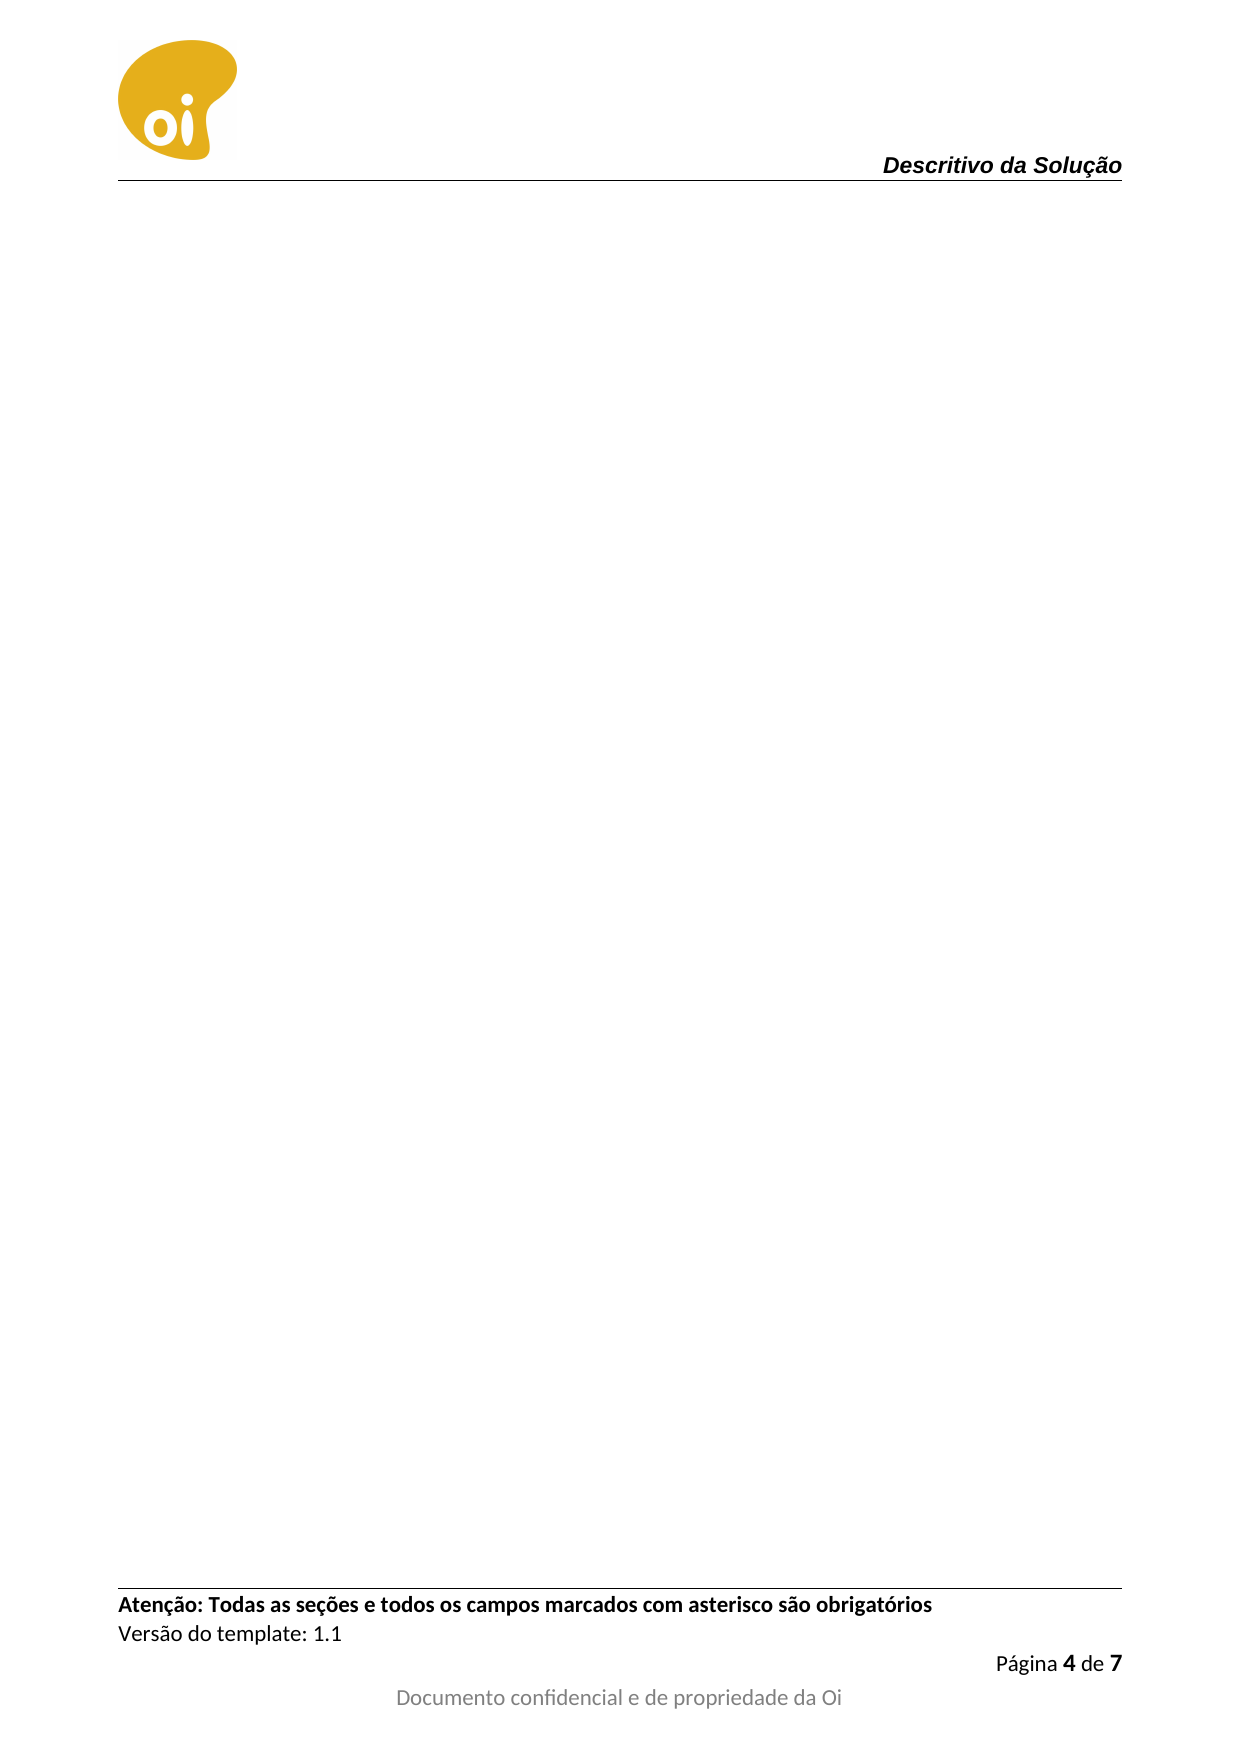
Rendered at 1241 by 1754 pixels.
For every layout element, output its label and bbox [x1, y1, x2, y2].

picture [118, 40, 237, 160]
